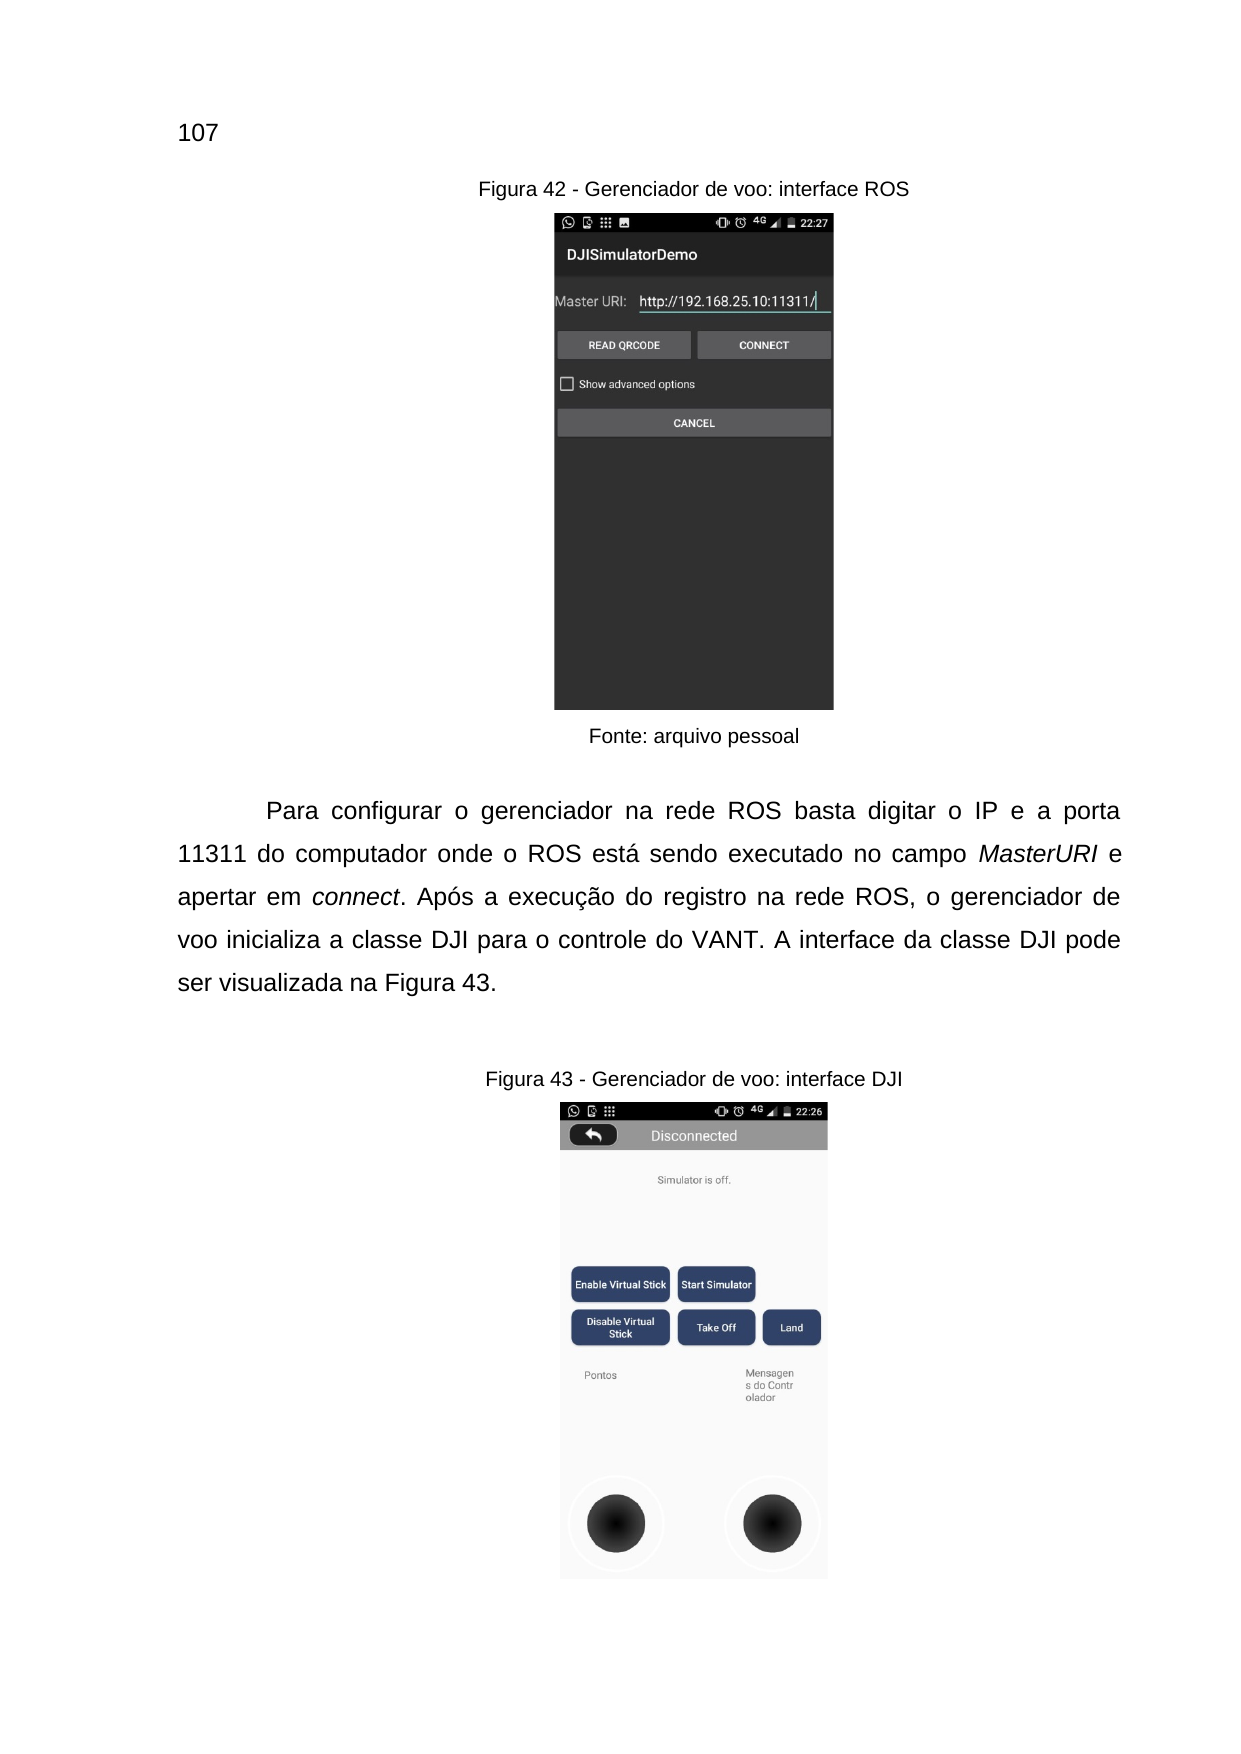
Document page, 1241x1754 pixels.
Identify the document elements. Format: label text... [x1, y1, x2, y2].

picture [554, 213, 834, 710]
picture [560, 1102, 828, 1579]
text Figura 42 - Gerenciador de voo: interface ROS [177, 177, 1122, 201]
text Figura 43 - Gerenciador de voo: interface DJI [177, 1067, 1122, 1091]
text Fonte: arquivo pessoal [177, 724, 1122, 748]
text Para configurar o gerenciador na rede ROS basta digitar o IP e a porta 11311 do computador onde o ROS está sendo executado no campo MasterURI e apertar em connect. Após a execução do registro na rede ROS, o gerenciador de voo inicializa a classe DJI para o controle do VANT. A interface da classe DJI pode ser visualizada na Figura 43. [177, 796, 1122, 997]
